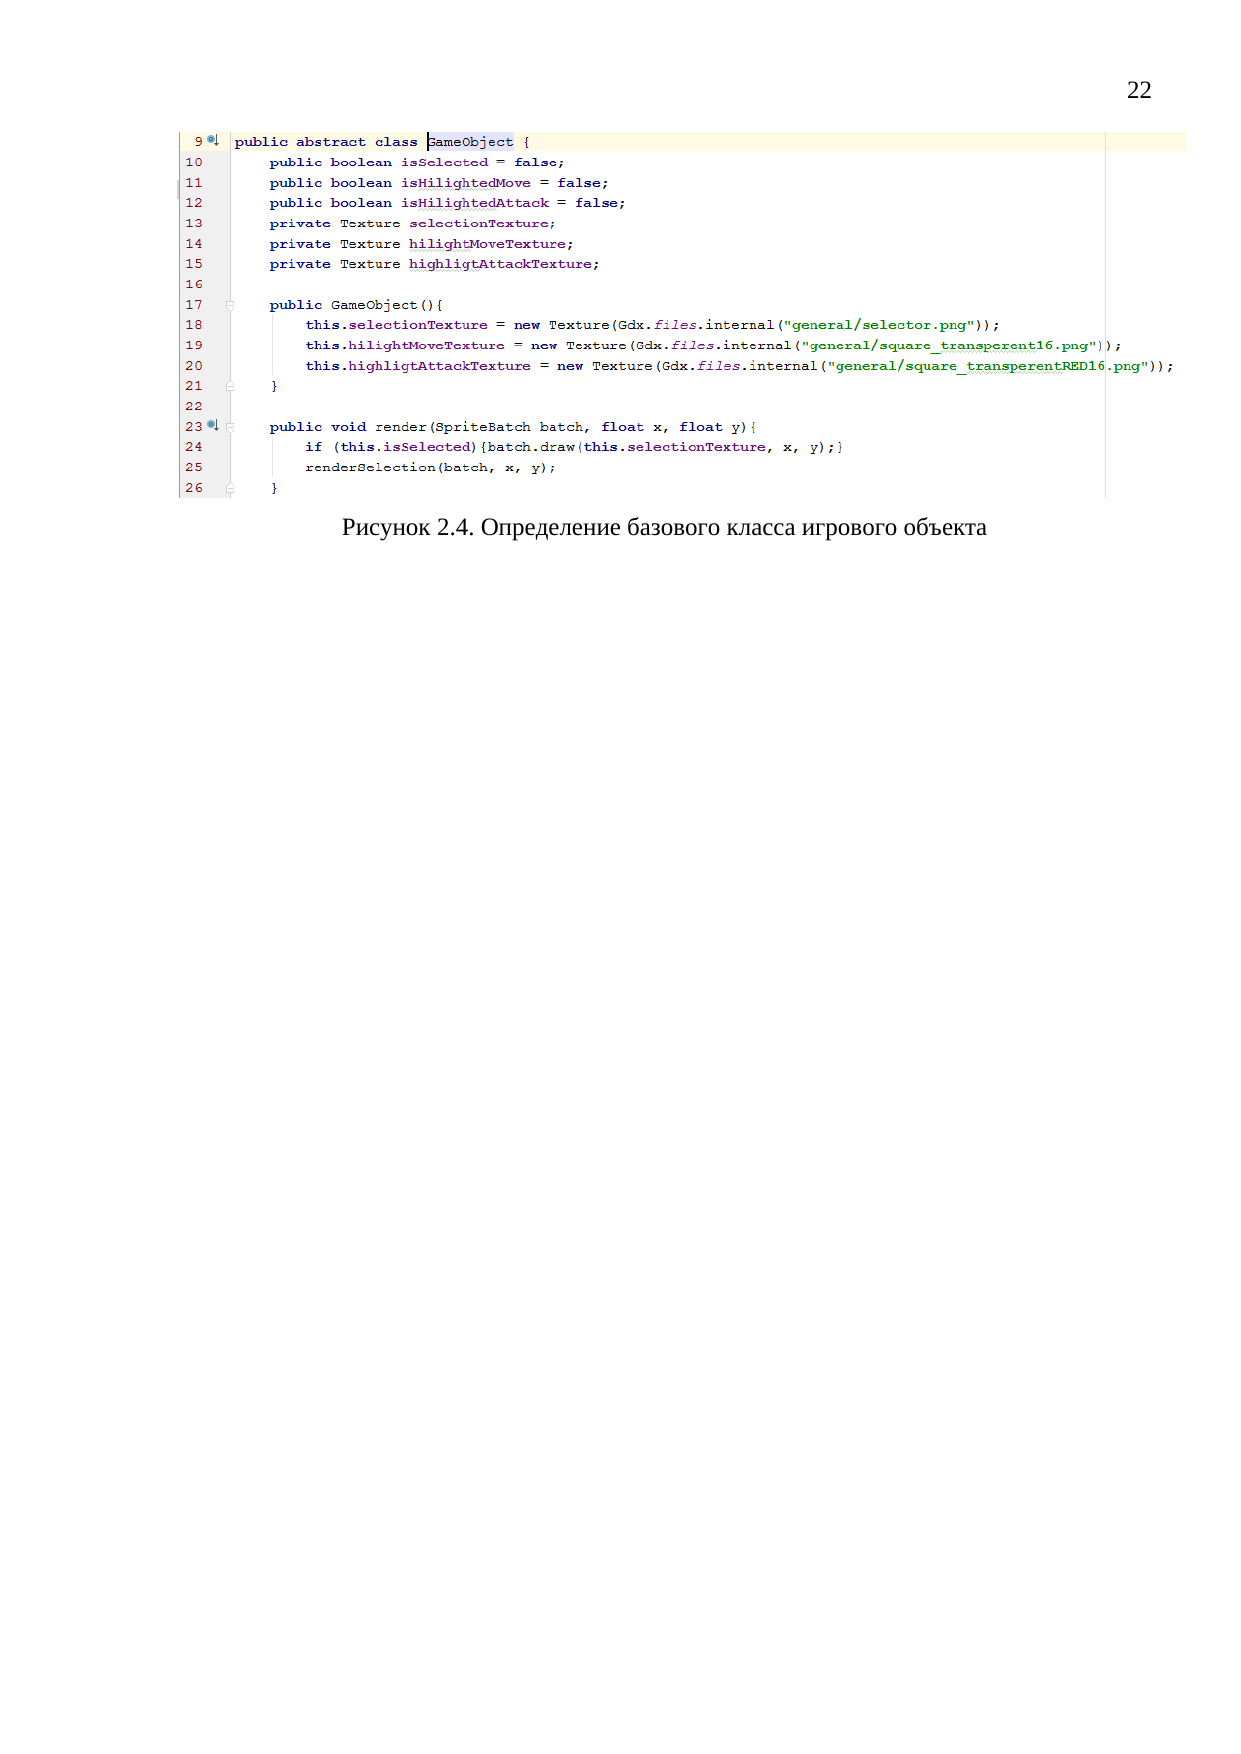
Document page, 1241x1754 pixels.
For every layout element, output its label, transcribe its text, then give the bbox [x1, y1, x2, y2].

text Рисунок 2.4. Определение базового класса игрового объекта [177, 498, 1152, 540]
picture [177, 132, 1187, 498]
